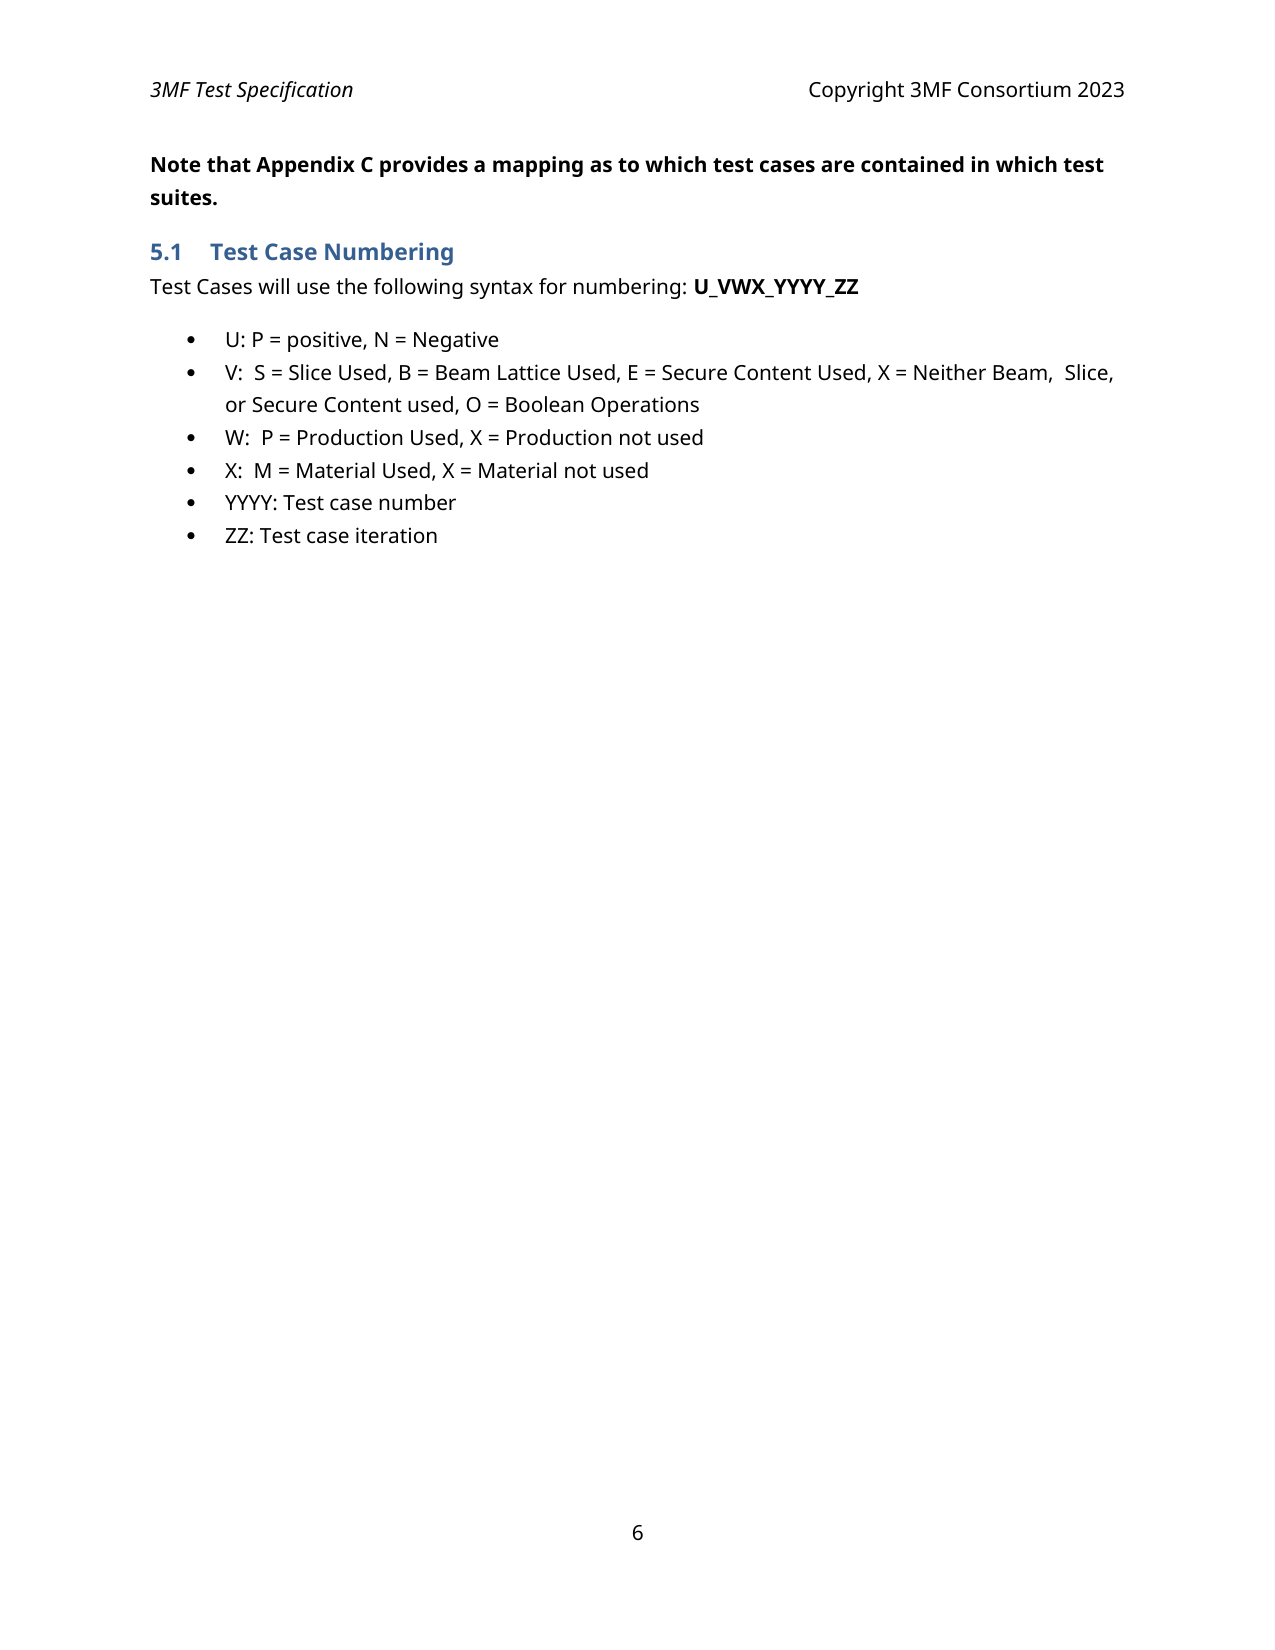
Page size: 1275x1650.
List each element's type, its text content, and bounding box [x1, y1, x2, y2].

list ZZ: Test case iteration [187, 521, 1125, 549]
text Test Cases will use the following syntax for numbering: U_VWX_YYYY_ZZ [150, 272, 1125, 300]
list U: P = positive, N = Negative [187, 325, 1125, 354]
list X: M = Material Used, X = Material not used [187, 456, 1125, 484]
list V: S = Slice Used, B = Beam Lattice Used, E = Secure Content Used, X = Neither Beam, Slice, or Secure Content used, O = Boolean Operations [187, 358, 1125, 419]
subtitle Test Case Numbering [150, 236, 1125, 267]
list W: P = Production Used, X = Production not used [187, 423, 1125, 452]
list YYYY: Test case number [187, 488, 1125, 517]
text Note that Appendix C provides a mapping as to which test cases are contained in which test suites. [150, 150, 1125, 211]
